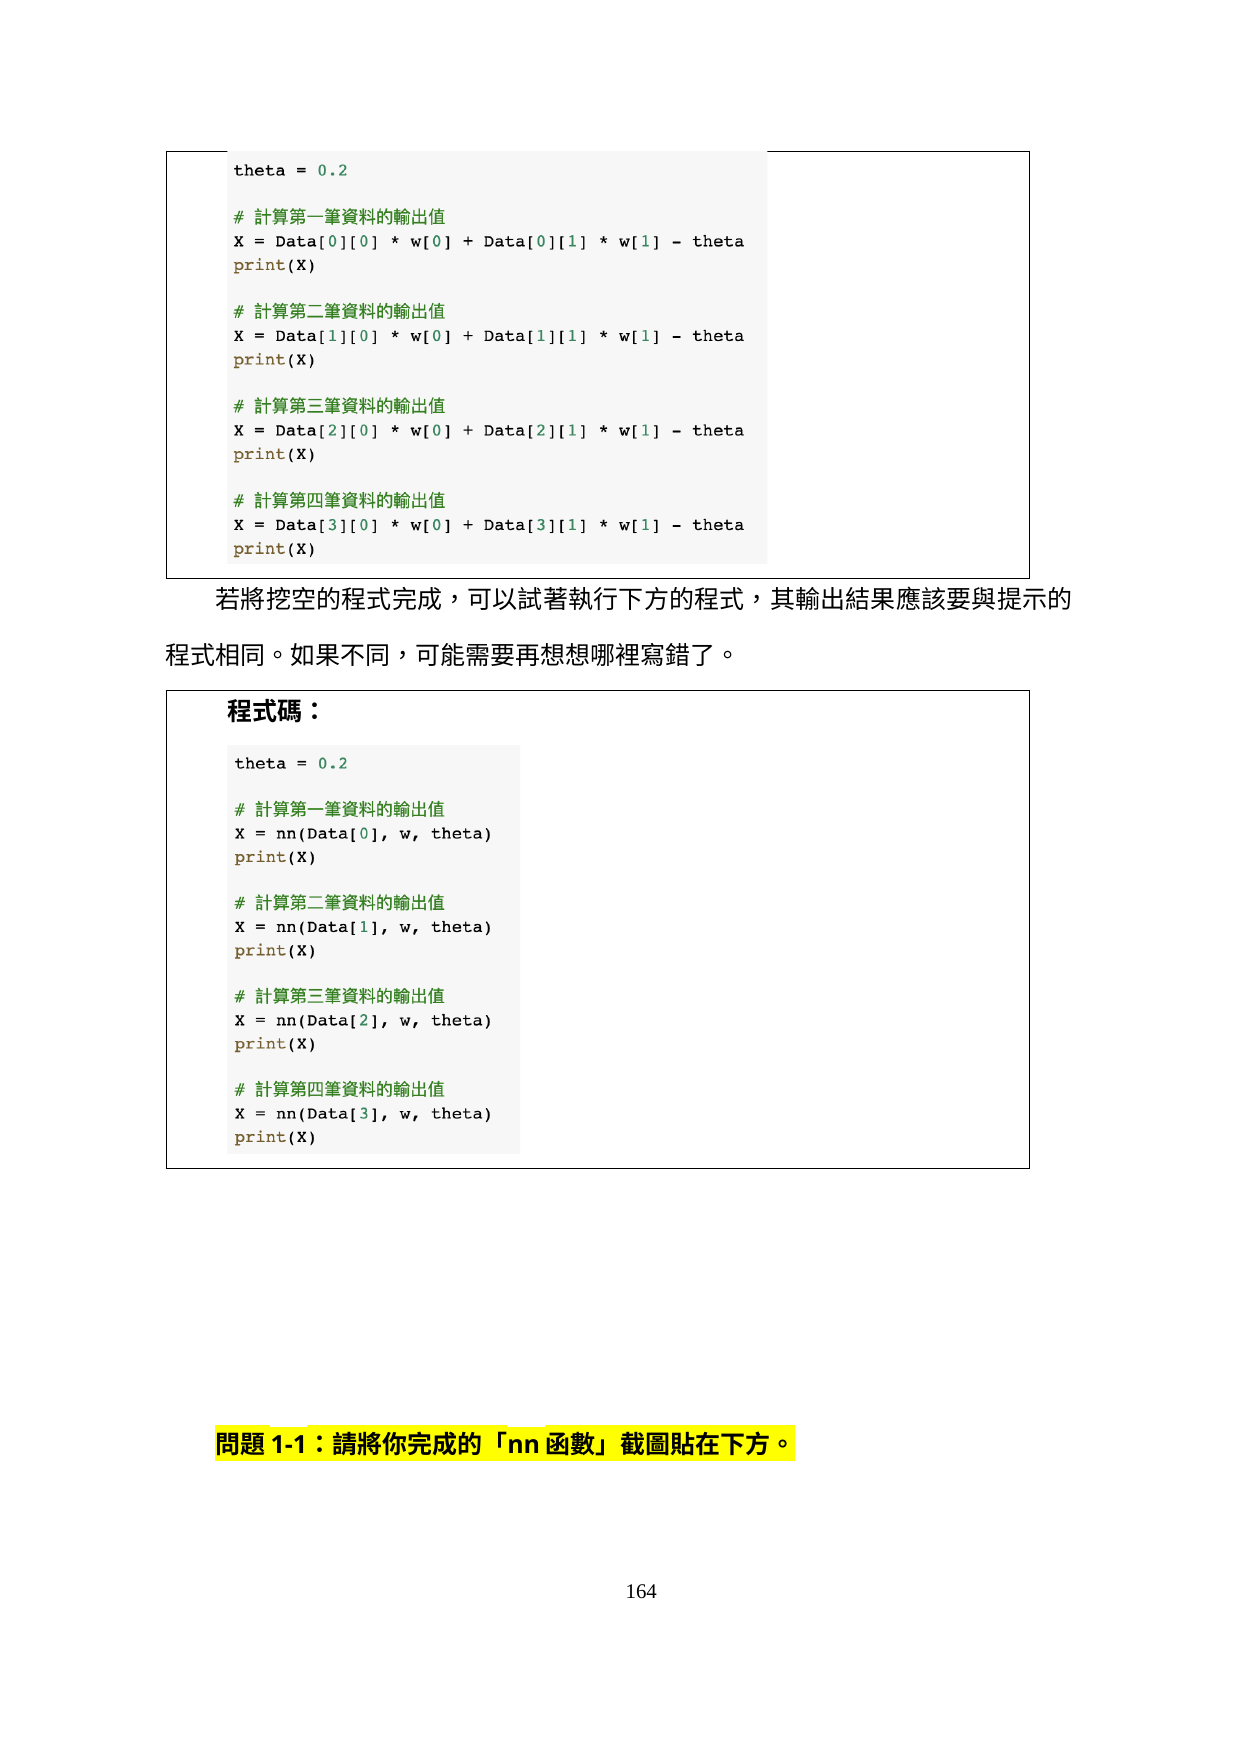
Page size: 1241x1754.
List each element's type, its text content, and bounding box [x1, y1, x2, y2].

text 若將挖空的程式完成，可以試著執行下方的程式，其輸出結果應該要與提示的程式相同。如果不同，可能需要再想想哪裡寫錯了。 [165, 578, 1075, 672]
picture [227, 151, 768, 564]
text 問題1-1：請將你完成的「nn函數」截圖貼在下方。 [165, 1424, 1075, 1461]
table_header 程式碼： [167, 691, 1029, 1168]
picture [227, 745, 521, 1154]
table_header 提示： 試著執行下方的程式，在這邊就是將資料的「長、寬」與對應的權重相乘後加總，再減去𝜃值。 程式碼： [167, 152, 1029, 577]
